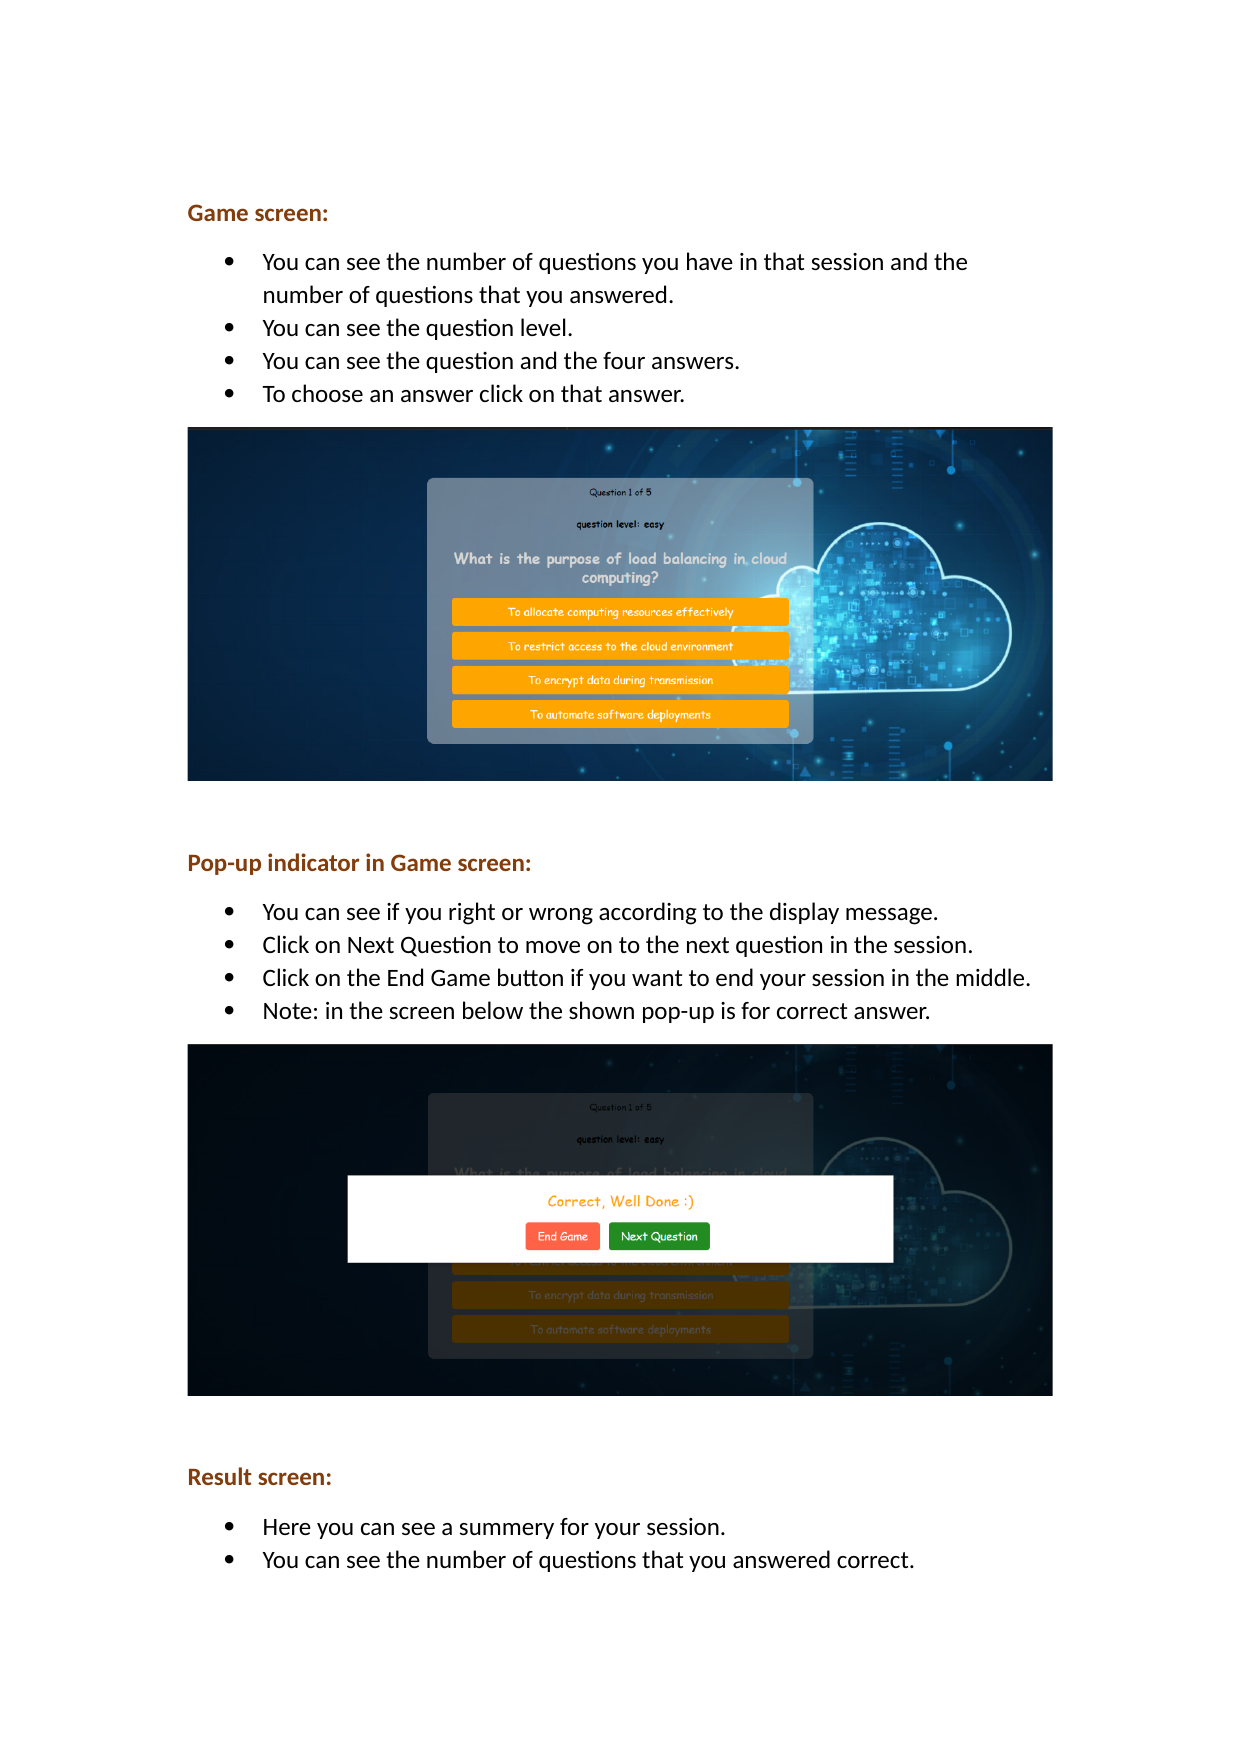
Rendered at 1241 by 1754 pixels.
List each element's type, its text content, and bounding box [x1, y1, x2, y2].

list Click on Next Question to move on to the next question in the session. [225, 929, 1053, 960]
list You can see the number of questions you have in that session and the number of questions that you answered. [225, 246, 1053, 310]
list Note: in the screen below the shown pop-up is for correct answer. [225, 995, 1053, 1026]
list You can see the question and the four answers. [225, 345, 1053, 376]
list Here you can see a summery for your session. [225, 1511, 1053, 1542]
text Pop-up indicator in Game screen: [187, 847, 1053, 877]
picture [187, 1044, 1053, 1396]
list To choose an answer click on that answer. [225, 378, 1053, 409]
text Result screen: [187, 1462, 1053, 1492]
list Click on the End Game button if you want to end your session in the middle. [225, 962, 1053, 993]
list You can see if you right or wrong according to the display message. [225, 896, 1053, 927]
list You can see the question level. [225, 312, 1053, 343]
picture [187, 427, 1053, 781]
list You can see the number of questions that you answered correct. [225, 1544, 1053, 1574]
text Game screen: [187, 197, 1053, 227]
